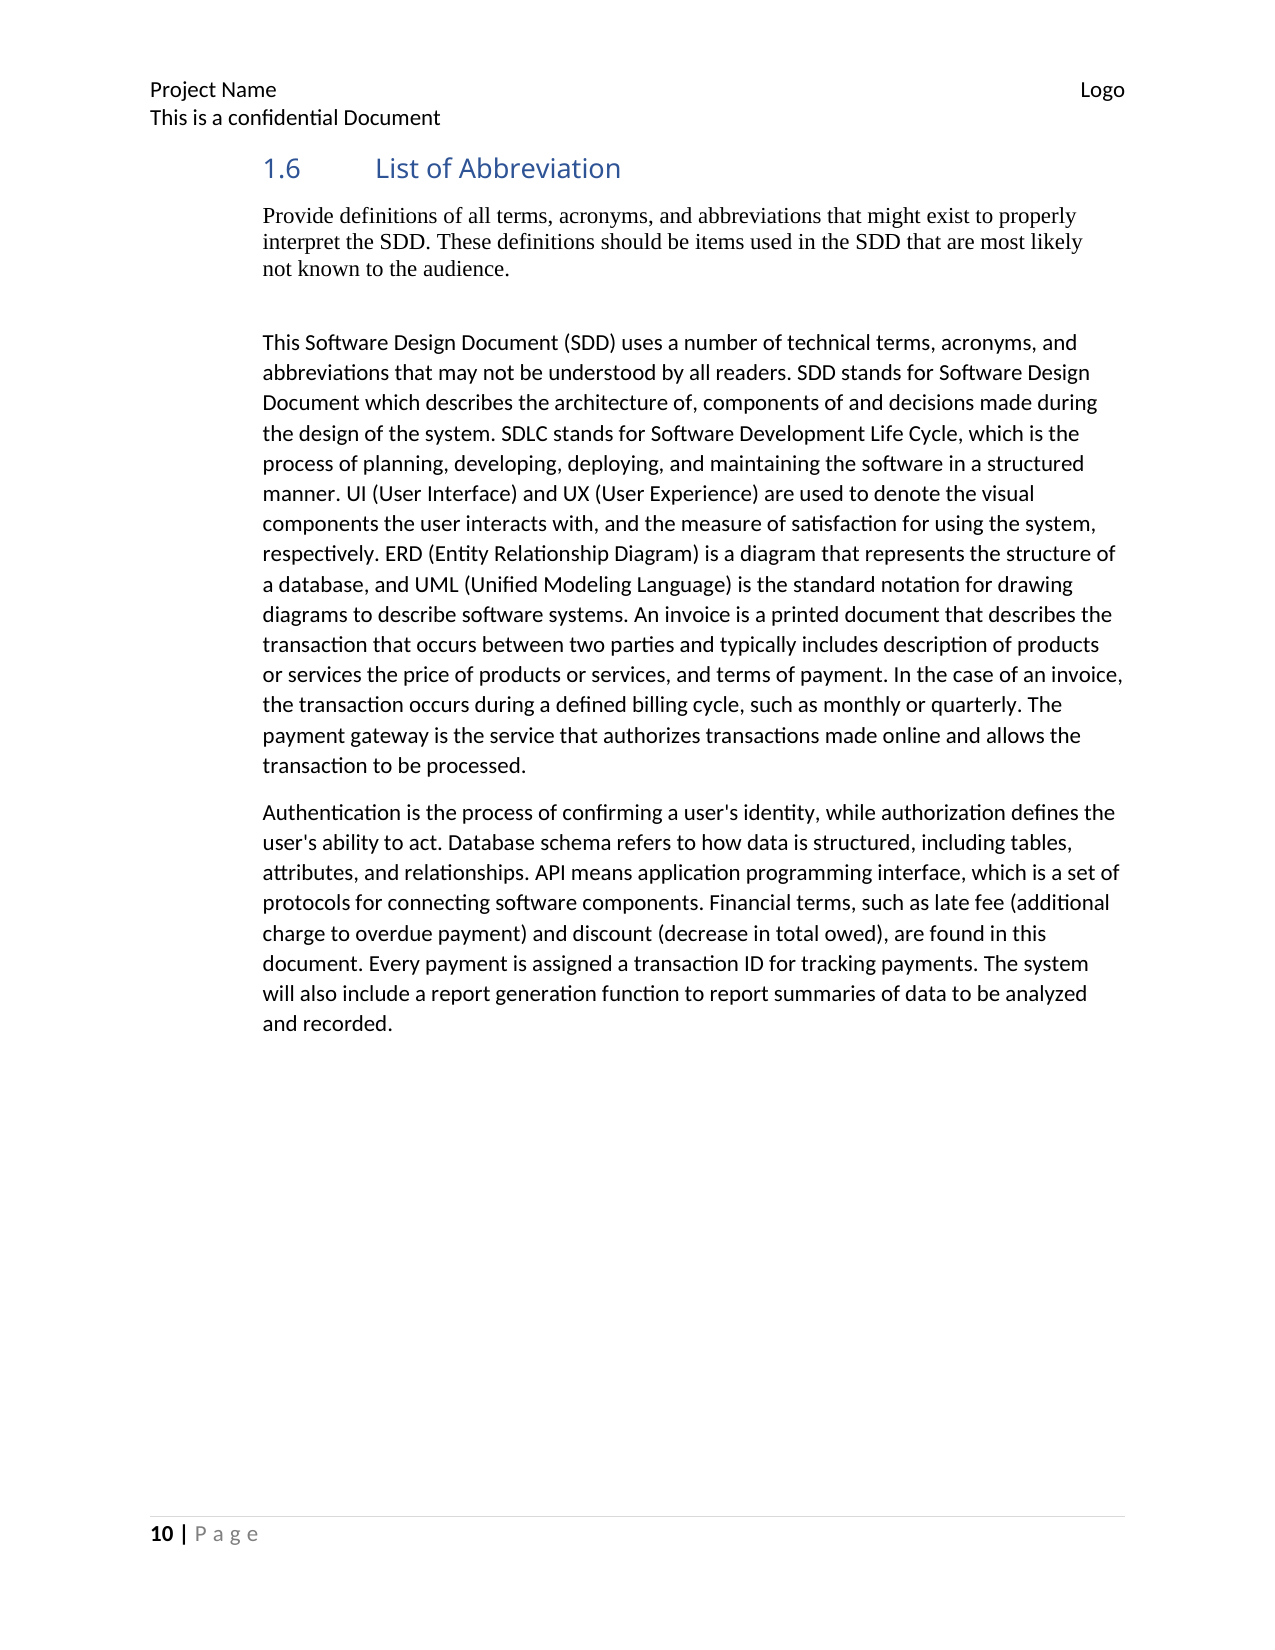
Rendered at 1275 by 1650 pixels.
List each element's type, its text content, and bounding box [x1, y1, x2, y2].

text Authentication is the process of confirming a user's identity, while authorization defines the user's ability to act. Database schema refers to how data is structured, including tables, attributes, and relationships. API means application programming interface, which is a set of protocols for connecting software components. Financial terms, such as late fee (additional charge to overdue payment) and discount (decrease in total owed), are found in this document. Every payment is assigned a transaction ID for tracking payments. The system will also include a report generation function to report summaries of data to be analyzed and recorded. [262, 798, 1125, 1037]
text This Software Design Document (SDD) uses a number of technical terms, acronyms, and abbreviations that may not be understood by all readers. SDD stands for Software Design Document which describes the architecture of, components of and decisions made during the design of the system. SDLC stands for Software Development Life Cycle, which is the process of planning, developing, deploying, and maintaining the software in a structured manner. UI (User Interface) and UX (User Experience) are used to denote the visual components the user interacts with, and the measure of satisfaction for using the system, respectively. ERD (Entity Relationship Diagram) is a diagram that represents the structure of a database, and UML (Unified Modeling Language) is the standard notation for drawing diagrams to describe software systems. An invoice is a printed document that describes the transaction that occurs between two parties and typically includes description of products or services the price of products or services, and terms of payment. In the case of an invoice, the transaction occurs during a defined billing cycle, such as monthly or quarterly. The payment gateway is the service that authorizes transactions made online and allows the transaction to be processed. [262, 328, 1125, 779]
subtitle List of Abbreviation [262, 150, 1125, 187]
text Provide definitions of all terms, acronyms, and abbreviations that might exist to properly interpret the SDD. These definitions should be items used in the SDD that are most likely not known to the audience. [262, 202, 1113, 281]
